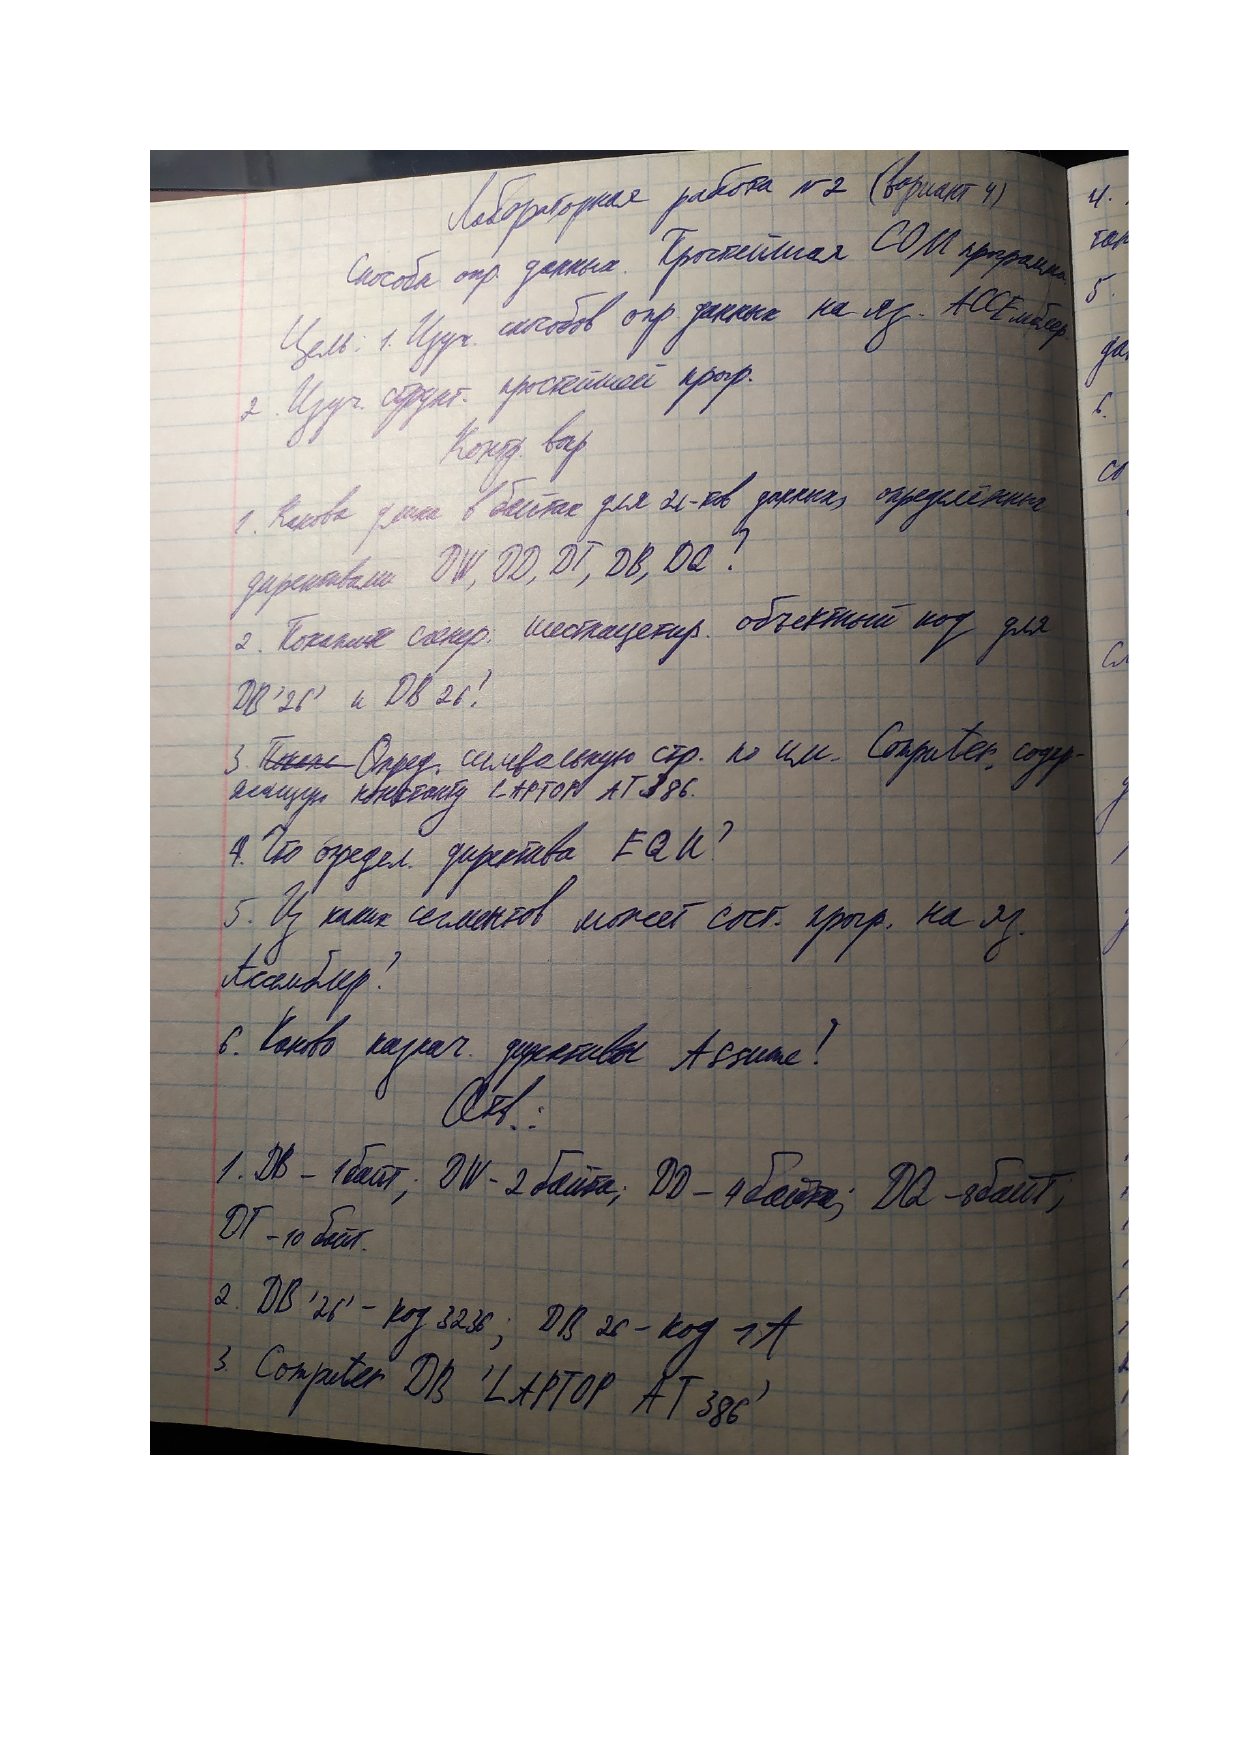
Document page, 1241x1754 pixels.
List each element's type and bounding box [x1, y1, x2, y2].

picture [150, 150, 1129, 1455]
